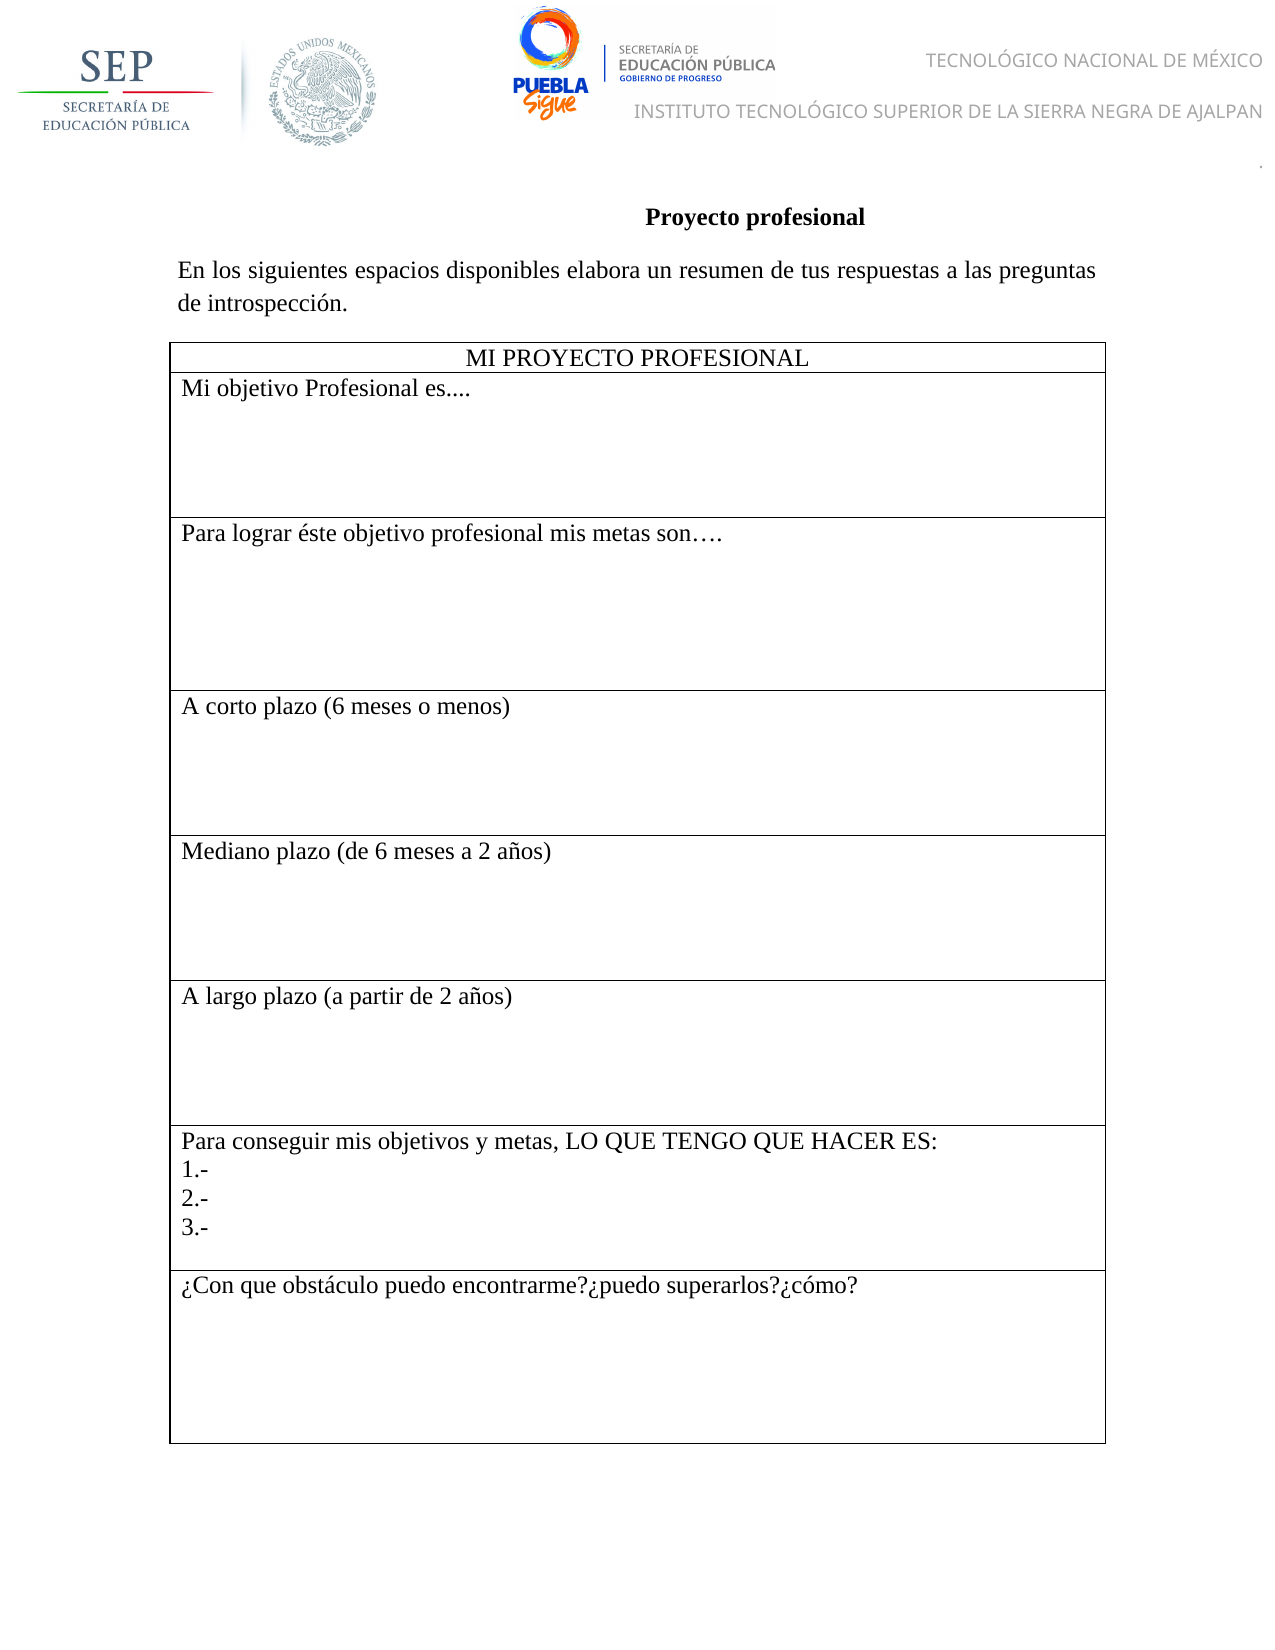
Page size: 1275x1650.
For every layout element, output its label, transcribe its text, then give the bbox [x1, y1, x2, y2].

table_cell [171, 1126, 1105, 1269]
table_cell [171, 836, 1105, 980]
text Proyecto profesional [177, 202, 1098, 230]
text En los siguientes espacios disponibles elabora un resumen de tus respuestas a las preguntas de introspección. [177, 255, 1098, 317]
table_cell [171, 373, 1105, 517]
picture [513, 5, 776, 121]
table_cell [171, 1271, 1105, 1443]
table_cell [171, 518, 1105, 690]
picture [0, 0, 394, 191]
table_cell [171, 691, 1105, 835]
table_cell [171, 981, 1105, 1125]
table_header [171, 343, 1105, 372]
